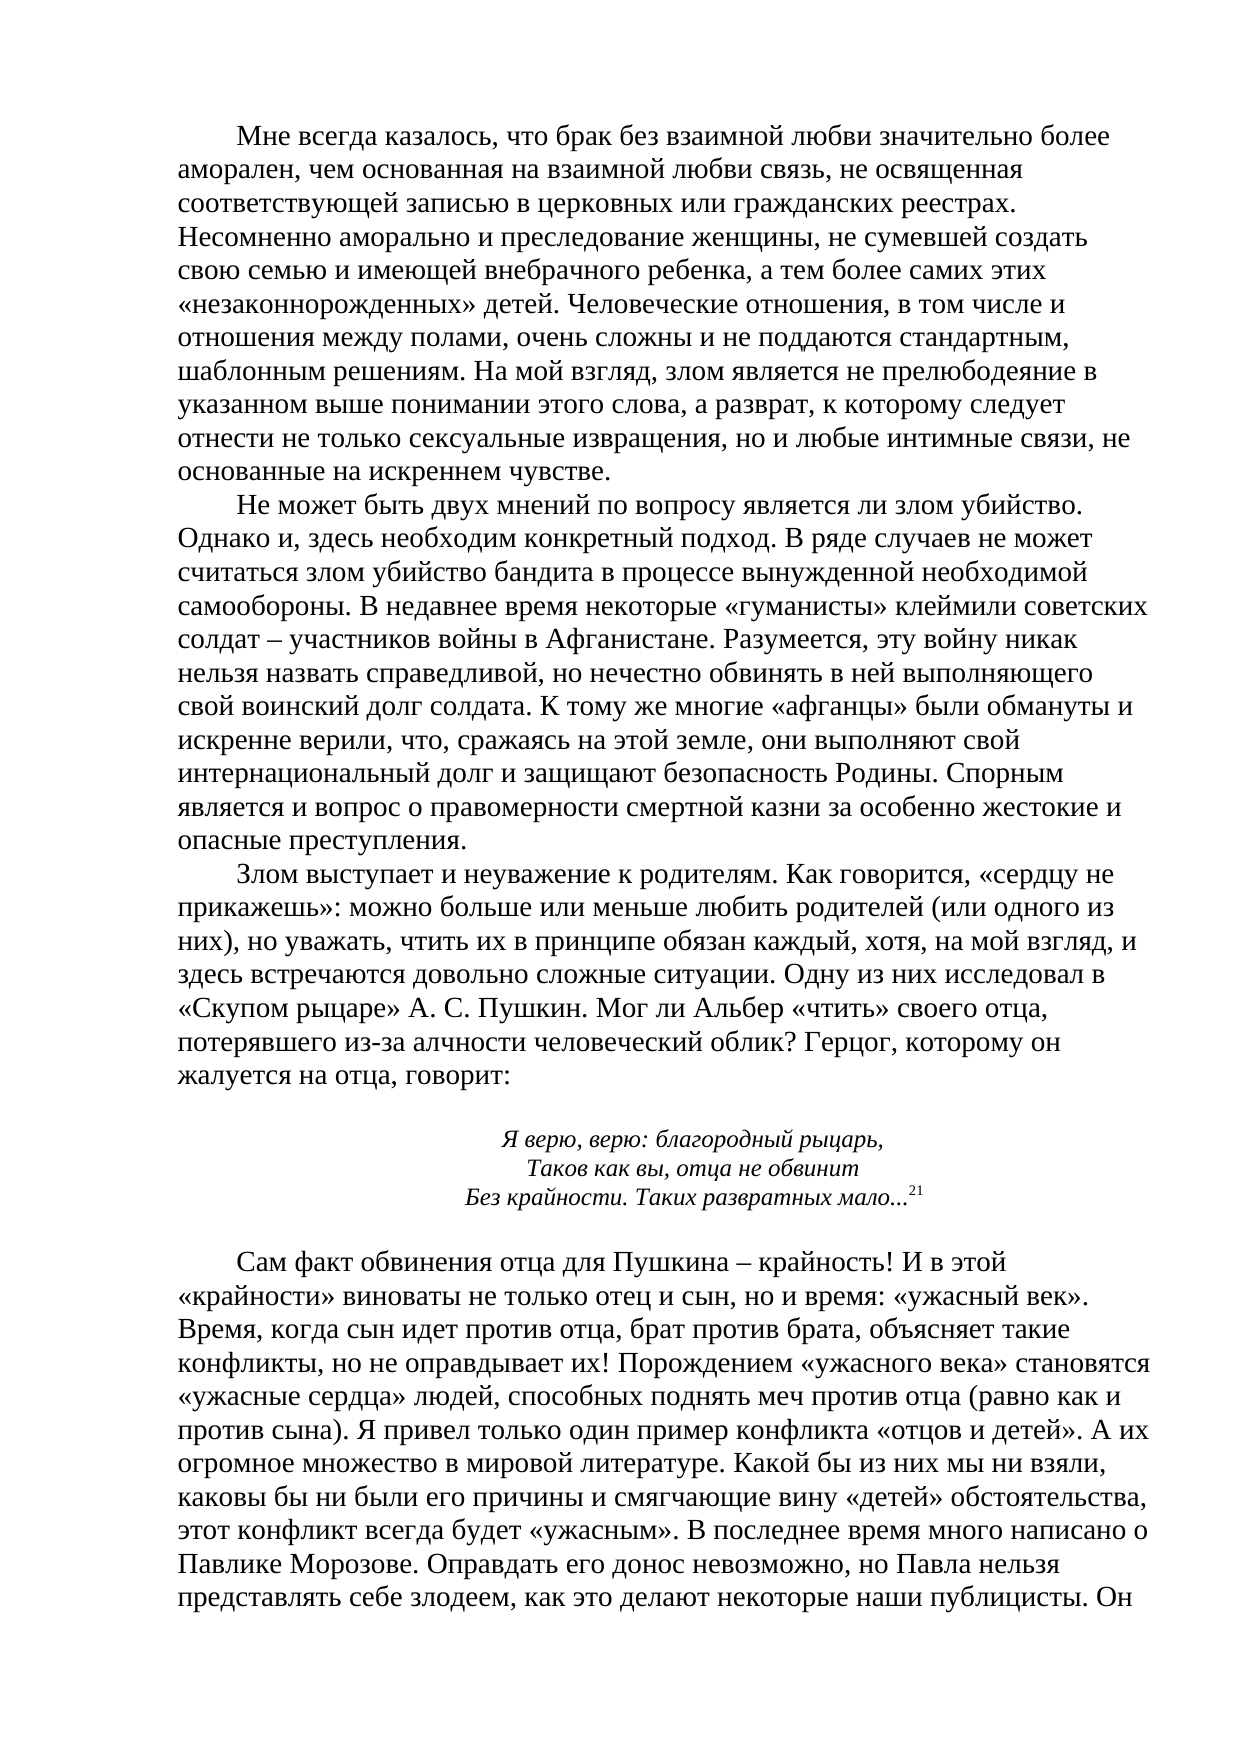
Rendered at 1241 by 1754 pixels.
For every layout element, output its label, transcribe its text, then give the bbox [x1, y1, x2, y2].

text Я верю, верю: благородный рыцарь, [177, 1124, 1152, 1153]
text Мне всегда казалось, что брак без взаимной любви значительно более аморален, чем основанная на взаимной любви связь, не освященная соответствующей записью в церковных или гражданских реестрах. Несомненно аморально и преследование женщины, не сумевшей создать свою семью и имеющей внебрачного ребенка, а тем более самих этих «незаконнорожденных» детей. Человеческие отношения, в том числе и отношения между полами, очень сложны и не поддаются стандартным, шаблонным решениям. На мой взгляд, злом является не прелюбодеяние в указанном выше понимании этого слова, а разврат, к которому следует отнести не только сексуальные извращения, но и любые интимные связи, не основанные на искреннем чувстве. [177, 118, 1152, 487]
text Таков как вы, отца не обвинит [177, 1153, 1152, 1182]
text Не может быть двух мнений по вопросу является ли злом убийство. Однако и, здесь необходим конкретный подход. В ряде случаев не может считаться злом убийство бандита в процессе вынужденной необходимой самообороны. В недавнее время некоторые «гуманисты» клеймили советских солдат – участников войны в Афганистане. Разумеется, эту войну никак нельзя назвать справедливой, но нечестно обвинять в ней выполняющего свой воинский долг солдата. К тому же многие «афганцы» были обмануты и искренне верили, что, сражаясь на этой земле, они выполняют свой интернациональный долг и защищают безопасность Родины. Спорным является и вопрос о правомерности смертной казни за особенно жестокие и опасные преступления. [177, 487, 1152, 856]
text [177, 1244, 1152, 1613]
text Злом выступает и неуважение к родителям. Как говорится, «сердцу не прикажешь»: можно больше или меньше любить родителей (или одного из них), но уважать, чтить их в принципе обязан каждый, хотя, на мой взгляд, и здесь встречаются довольно сложные ситуации. Одну из них исследовал в «Скупом рыцаре» А. С. Пушкин. Мог ли Альбер «чтить» своего отца, потерявшего из-за алчности человеческий облик? Герцог, которому он жалуется на отца, говорит: [177, 856, 1152, 1091]
text Без крайности. Таких развратных мало...21 [177, 1182, 1152, 1211]
